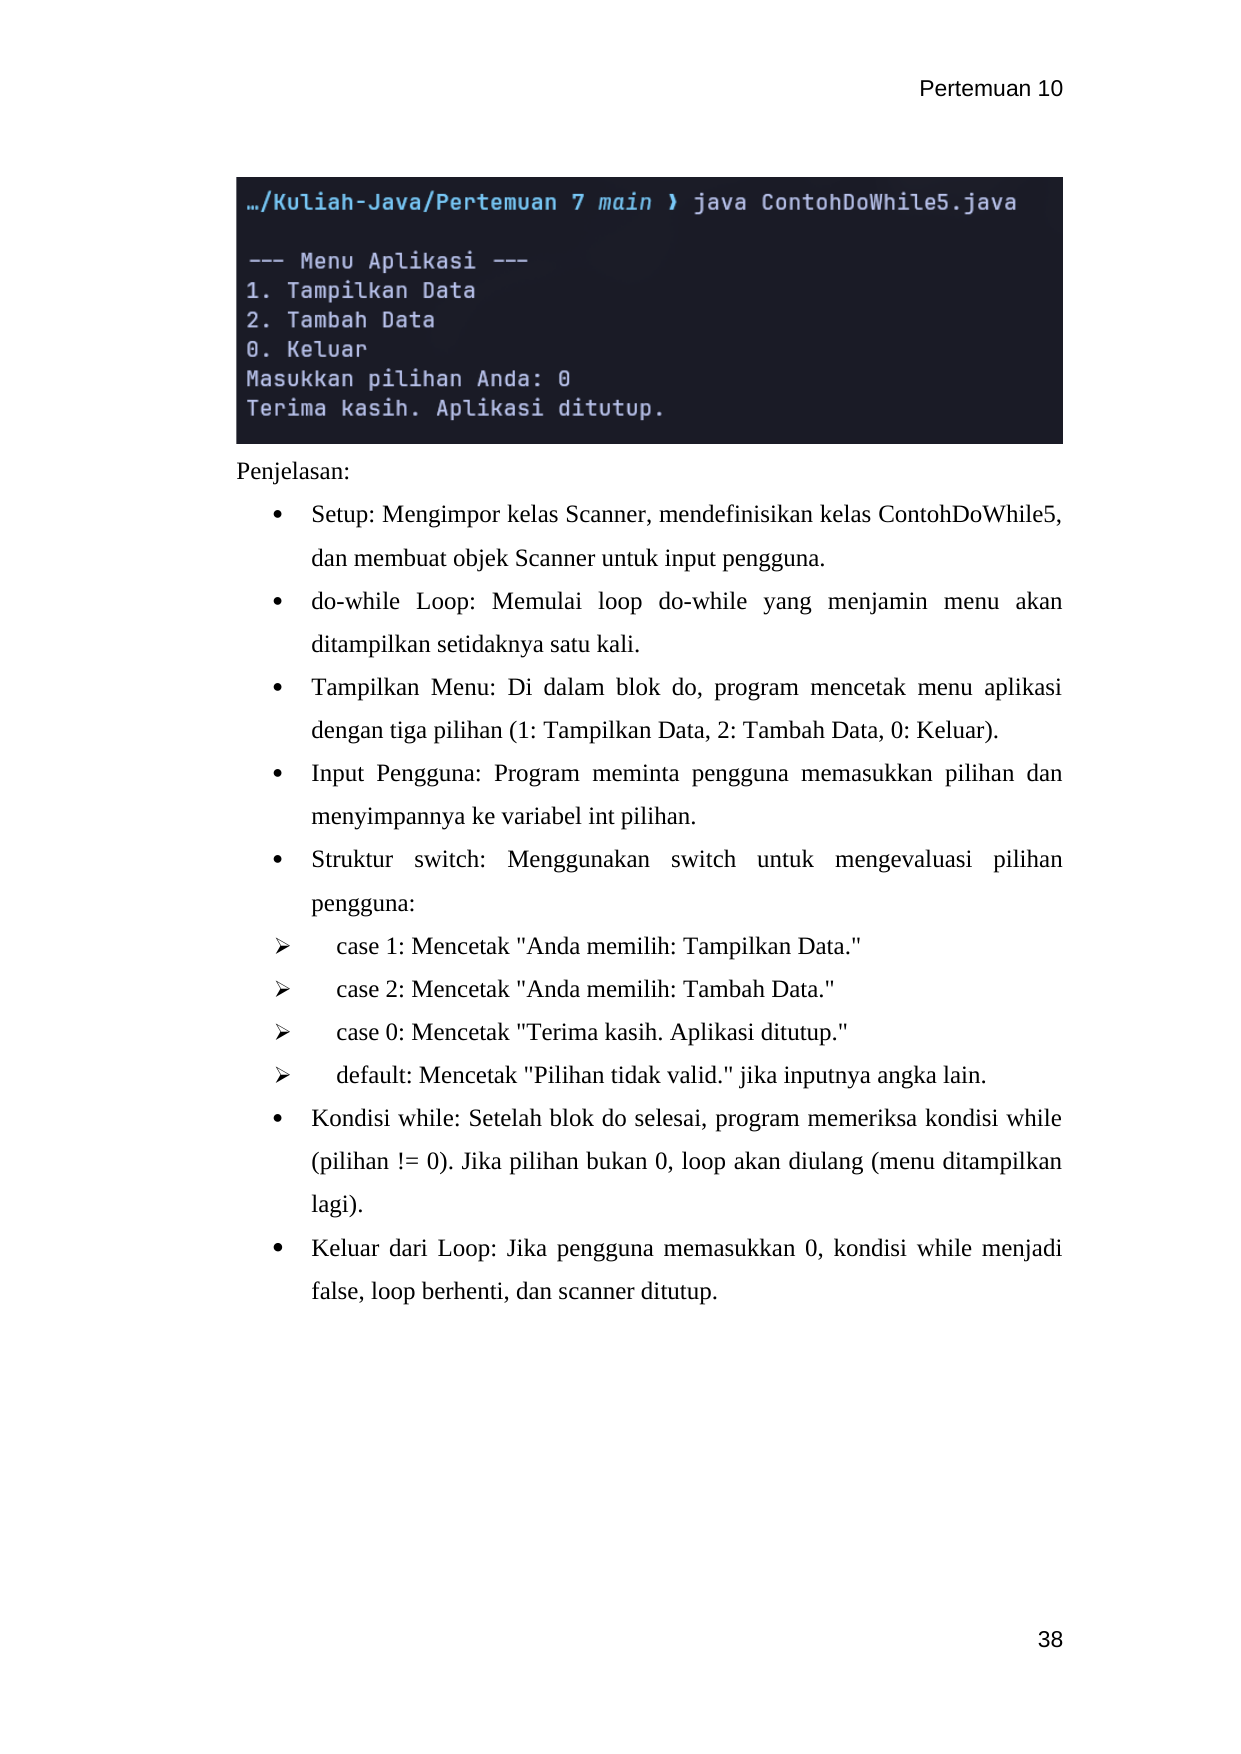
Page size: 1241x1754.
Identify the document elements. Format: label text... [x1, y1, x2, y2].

list Keluar dari Loop: Jika pengguna memasukkan 0, kondisi while menjadi false, loop berhenti, dan scanner ditutup. [274, 1233, 1063, 1304]
list case 1: Mencetak "Anda memilih: Tampilkan Data." [274, 931, 1063, 959]
picture [236, 177, 1063, 444]
list Tampilkan Menu: Di dalam blok do, program mencetak menu aplikasi dengan tiga pilihan (1: Tampilkan Data, 2: Tambah Data, 0: Keluar). [274, 672, 1063, 744]
list case 0: Mencetak "Terima kasih. Aplikasi ditutup." [274, 1017, 1063, 1046]
text Penjelasan: [236, 456, 1063, 485]
list do-while Loop: Memulai loop do-while yang menjamin menu akan ditampilkan setidaknya satu kali. [274, 586, 1063, 658]
list default: Mencetak "Pilihan tidak valid." jika inputnya angka lain. [274, 1060, 1063, 1089]
list Setup: Mengimpor kelas Scanner, mendefinisikan kelas ContohDoWhile5, dan membuat objek Scanner untuk input pengguna. [274, 499, 1063, 571]
list Kondisi while: Setelah blok do selesai, program memeriksa kondisi while (pilihan != 0). Jika pilihan bukan 0, loop akan diulang (menu ditampilkan lagi). [274, 1103, 1063, 1218]
list case 2: Mencetak "Anda memilih: Tambah Data." [274, 974, 1063, 1003]
list Input Pengguna: Program meminta pengguna memasukkan pilihan dan menyimpannya ke variabel int pilihan. [274, 758, 1063, 830]
list Struktur switch: Menggunakan switch untuk mengevaluasi pilihan pengguna: [274, 844, 1063, 916]
